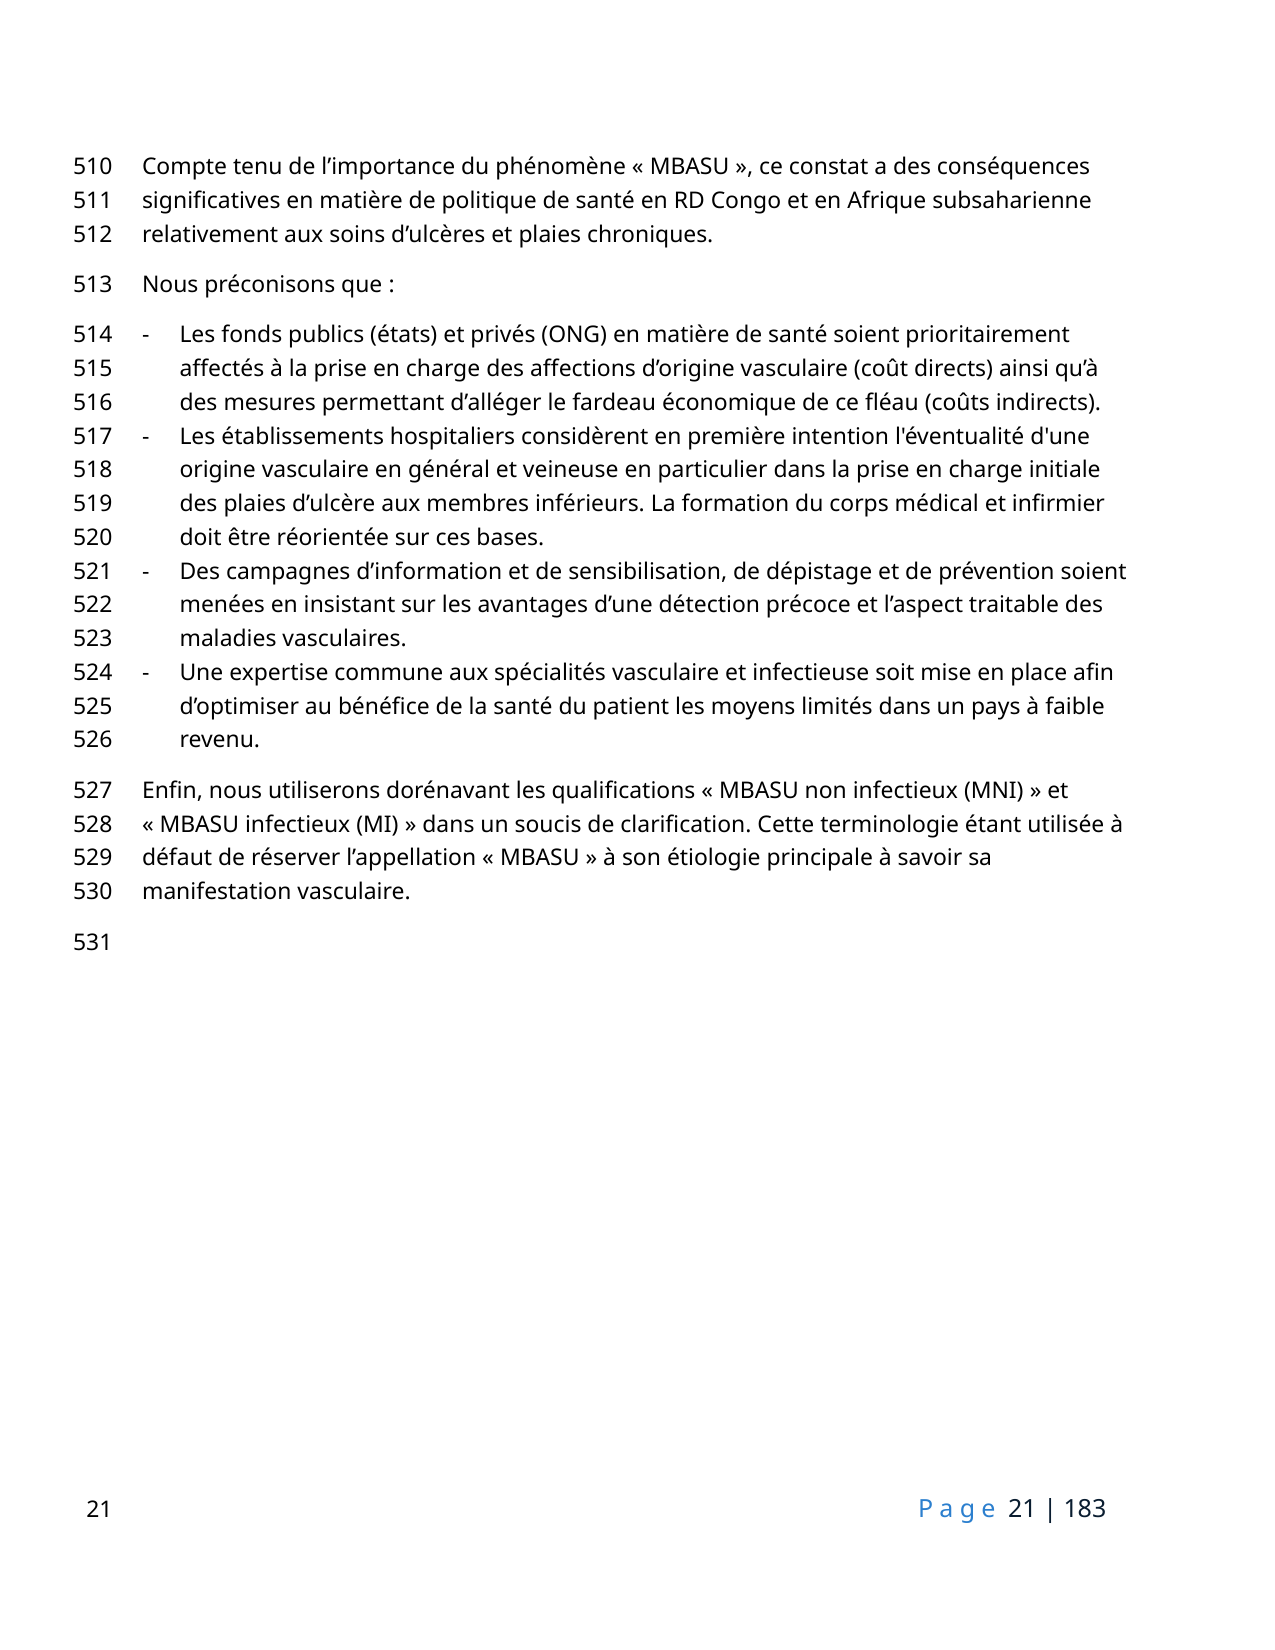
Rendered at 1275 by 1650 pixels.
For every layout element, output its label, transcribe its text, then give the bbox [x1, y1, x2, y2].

text Nous préconisons que : [142, 268, 1133, 299]
list Les fonds publics (états) et privés (ONG) en matière de santé soient prioritairement affectés à la prise en charge des affections d’origine vasculaire (coût directs) ainsi qu’à des mesures permettant d’alléger le fardeau économique de ce fléau (coûts indirects). [142, 318, 1133, 417]
list Une expertise commune aux spécialités vasculaire et infectieuse soit mise en place afin d’optimiser au bénéfice de la santé du patient les moyens limités dans un pays à faible revenu. [142, 656, 1133, 754]
list Les établissements hospitaliers considèrent en première intention l'éventualité d'une origine vasculaire en général et veineuse en particulier dans la prise en charge initiale des plaies d’ulcère aux membres inférieurs. La formation du corps médical et infirmier doit être réorientée sur ces bases. [142, 419, 1133, 552]
text Compte tenu de l’importance du phénomène « MBASU », ce constat a des conséquences significatives en matière de politique de santé en RD Congo et en Afrique subsaharienne relativement aux soins d’ulcères et plaies chroniques. [142, 150, 1133, 249]
text Enfin, nous utiliserons dorénavant les qualifications « MBASU non infectieux (MNI) » et « MBASU infectieux (MI) » dans un soucis de clarification. Cette terminologie étant utilisée à défaut de réserver l’appellation « MBASU » à son étiologie principale à savoir sa manifestation vasculaire. [142, 774, 1133, 906]
list Des campagnes d’information et de sensibilisation, de dépistage et de prévention soient menées en insistant sur les avantages d’une détection précoce et l’aspect traitable des maladies vasculaires. [142, 554, 1133, 653]
